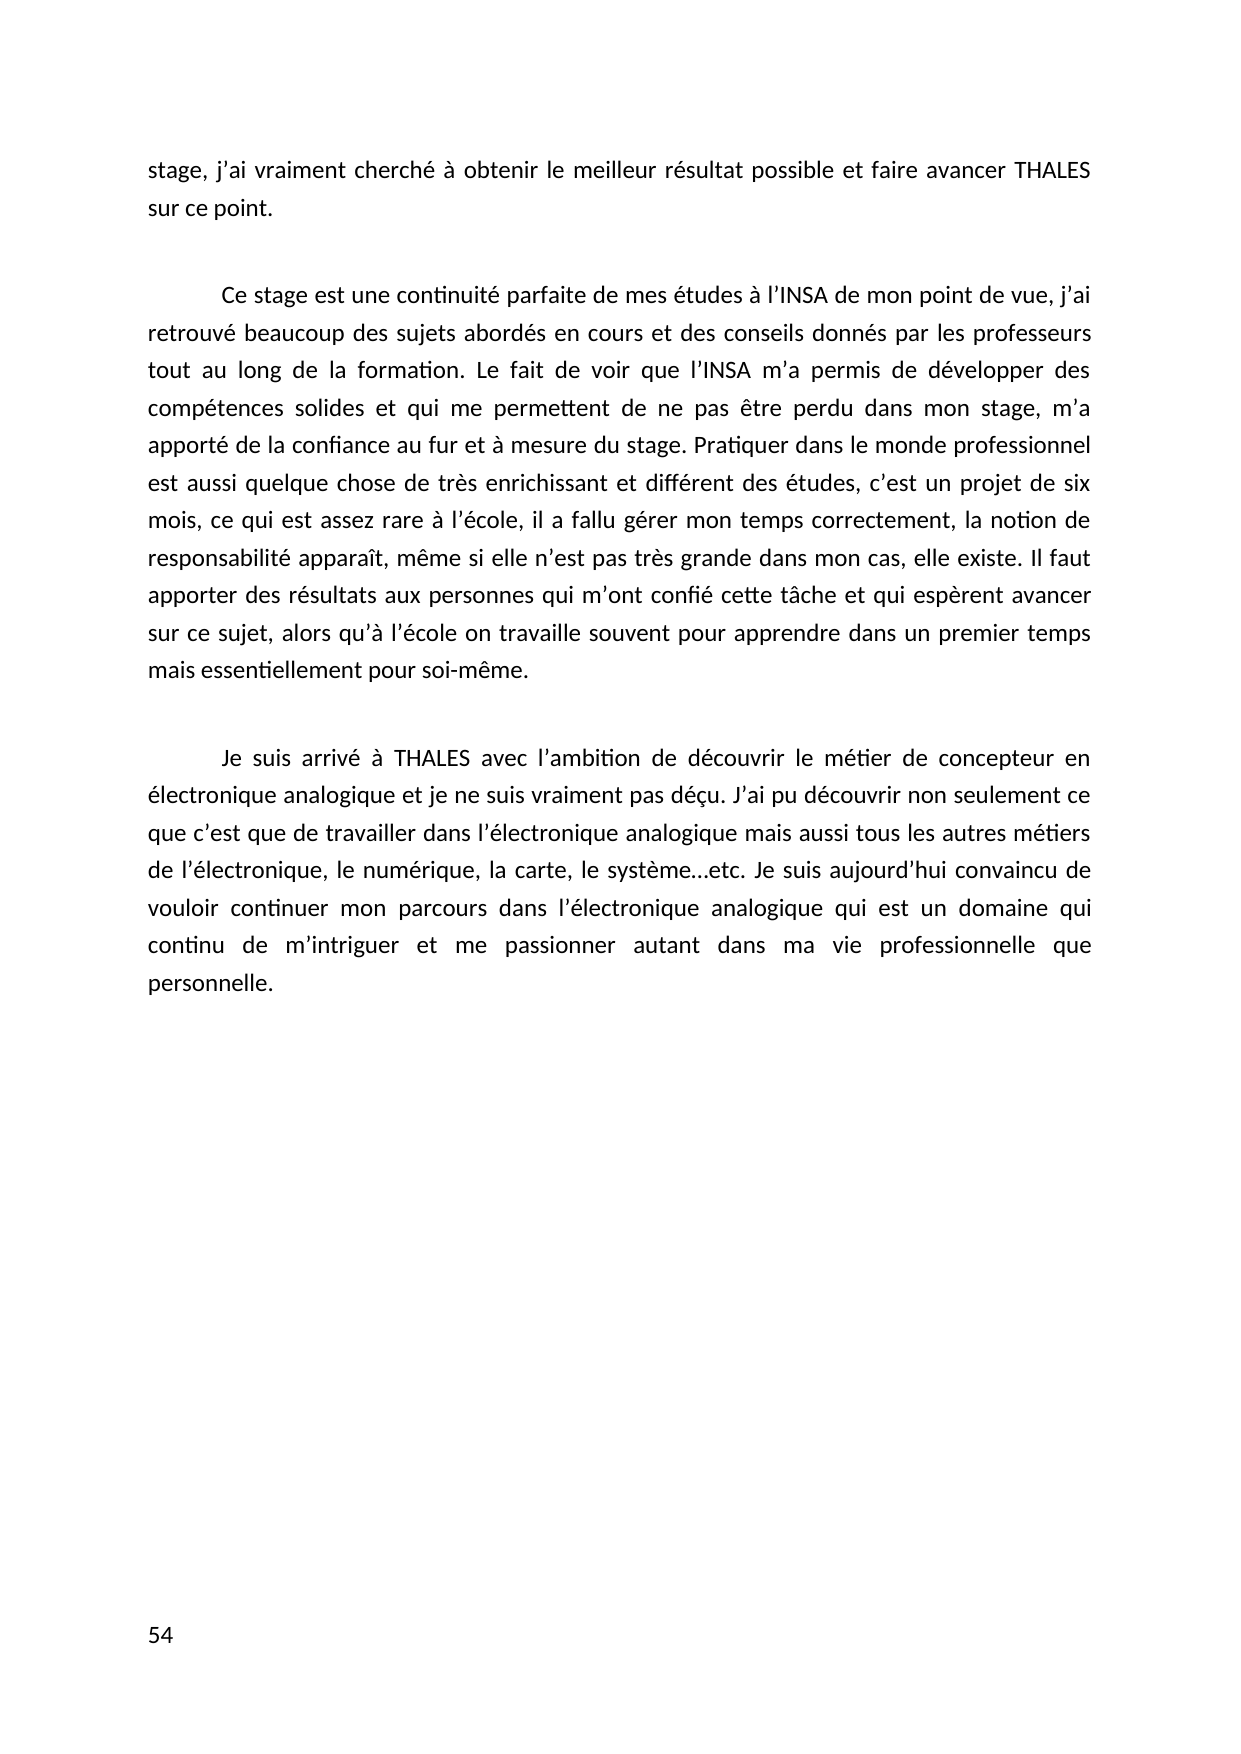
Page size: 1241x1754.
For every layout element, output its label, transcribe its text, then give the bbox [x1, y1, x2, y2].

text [148, 148, 1093, 223]
text Je suis arrivé à THALES avec l’ambition de découvrir le métier de concepteur en électronique analogique et je ne suis vraiment pas déçu. J’ai pu découvrir non seulement ce que c’est que de travailler dans l’électronique analogique mais aussi tous les autres métiers de l’électronique, le numérique, la carte, le système…etc. Je suis aujourd’hui convaincu de vouloir continuer mon parcours dans l’électronique analogique qui est un domaine qui continu de m’intriguer et me passionner autant dans ma vie professionnelle que personnelle. [148, 735, 1093, 998]
text Ce stage est une continuité parfaite de mes études à l’INSA de mon point de vue, j’ai retrouvé beaucoup des sujets abordés en cours et des conseils donnés par les professeurs tout au long de la formation. Le fait de voir que l’INSA m’a permis de développer des compétences solides et qui me permettent de ne pas être perdu dans mon stage, m’a apporté de la confiance au fur et à mesure du stage. Pratiquer dans le monde professionnel est aussi quelque chose de très enrichissant et différent des études, c’est un projet de six mois, ce qui est assez rare à l’école, il a fallu gérer mon temps correctement, la notion de responsabilité apparaît, même si elle n’est pas très grande dans mon cas, elle existe. Il faut apporter des résultats aux personnes qui m’ont confié cette tâche et qui espèrent avancer sur ce sujet, alors qu’à l’école on travaille souvent pour apprendre dans un premier temps mais essentiellement pour soi-même. [148, 273, 1093, 685]
